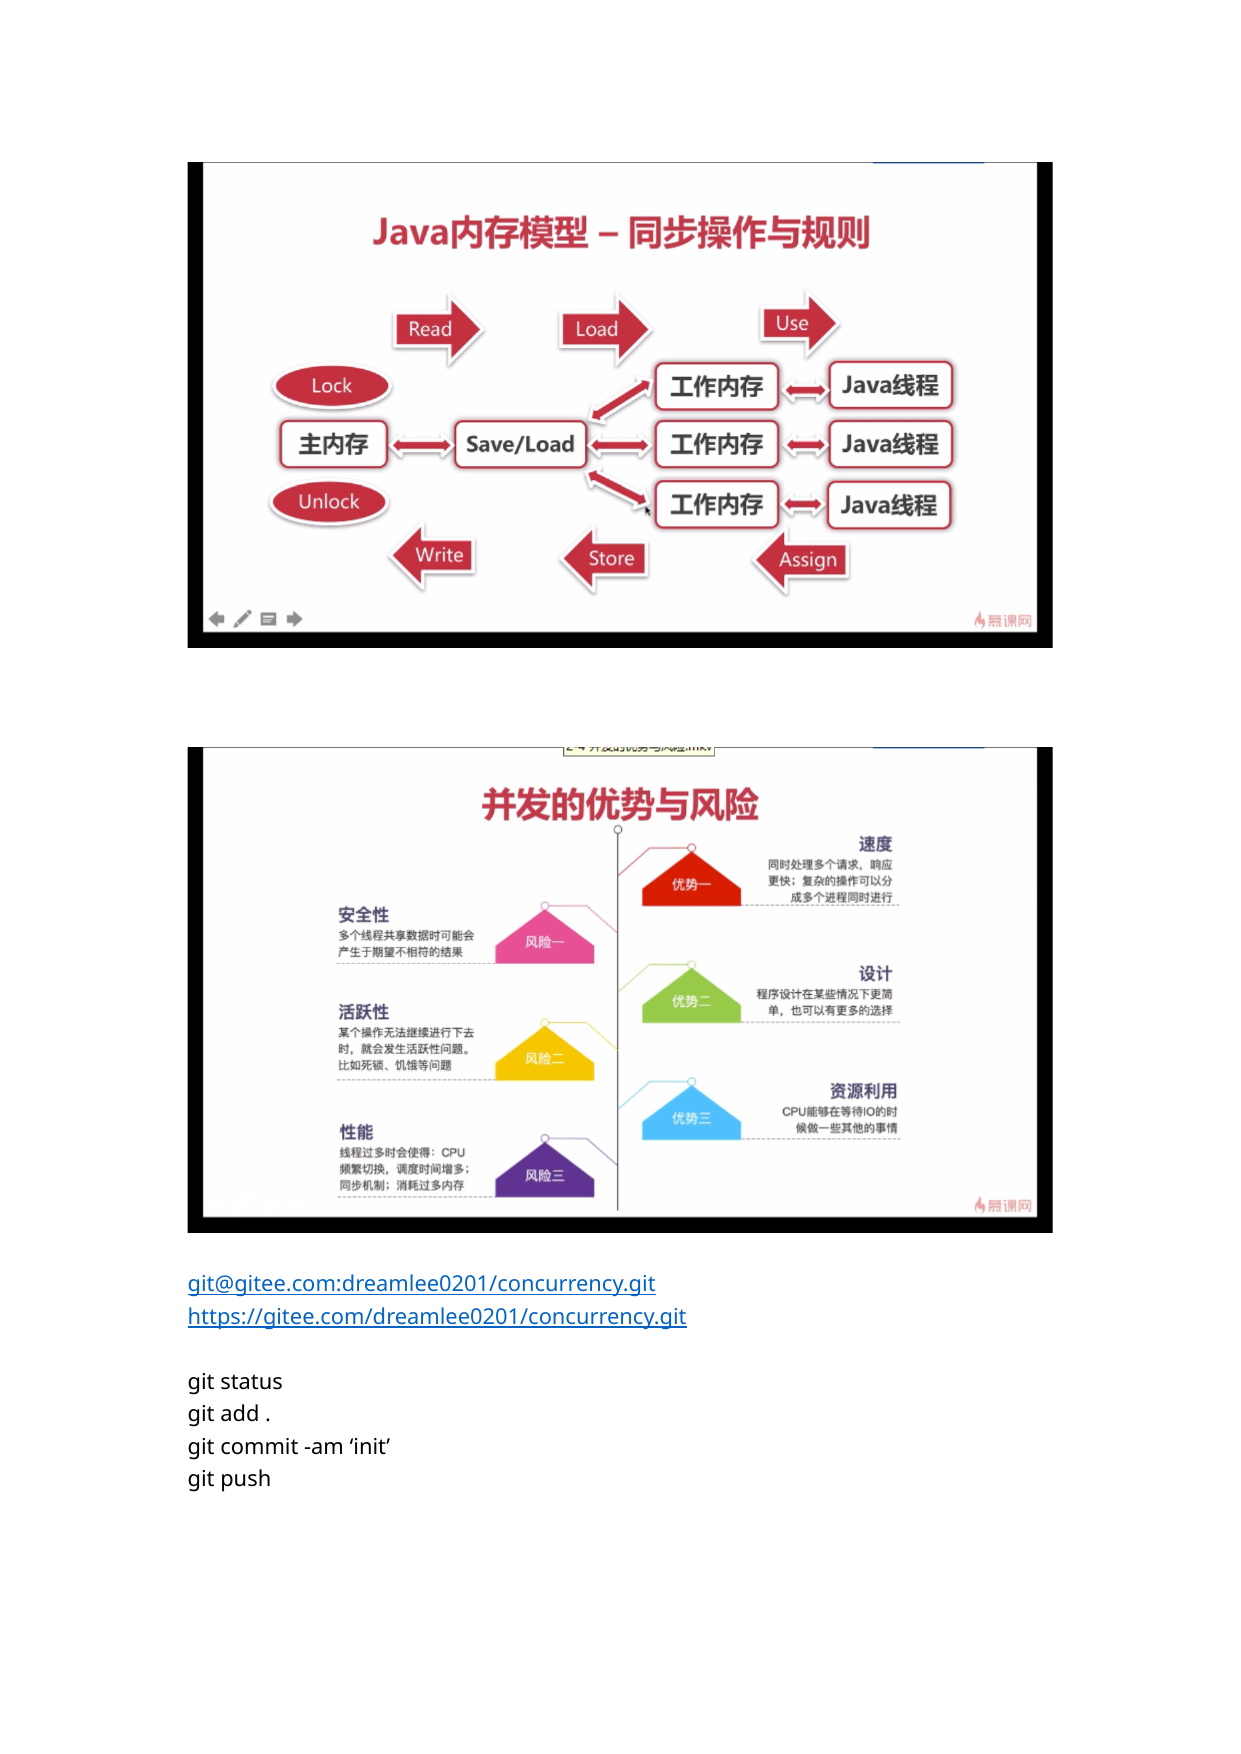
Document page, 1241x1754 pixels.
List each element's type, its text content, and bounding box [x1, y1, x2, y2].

text git commit -am ‘init’ [187, 1429, 1053, 1462]
text git push [187, 1462, 1053, 1494]
text git@gitee.com:dreamlee0201/concurrency.git [187, 1267, 1053, 1299]
text git status [187, 1364, 1053, 1397]
picture [187, 747, 1053, 1233]
text https://gitee.com/dreamlee0201/concurrency.git [187, 1299, 1053, 1332]
picture [187, 162, 1053, 648]
text git add . [187, 1397, 1053, 1429]
